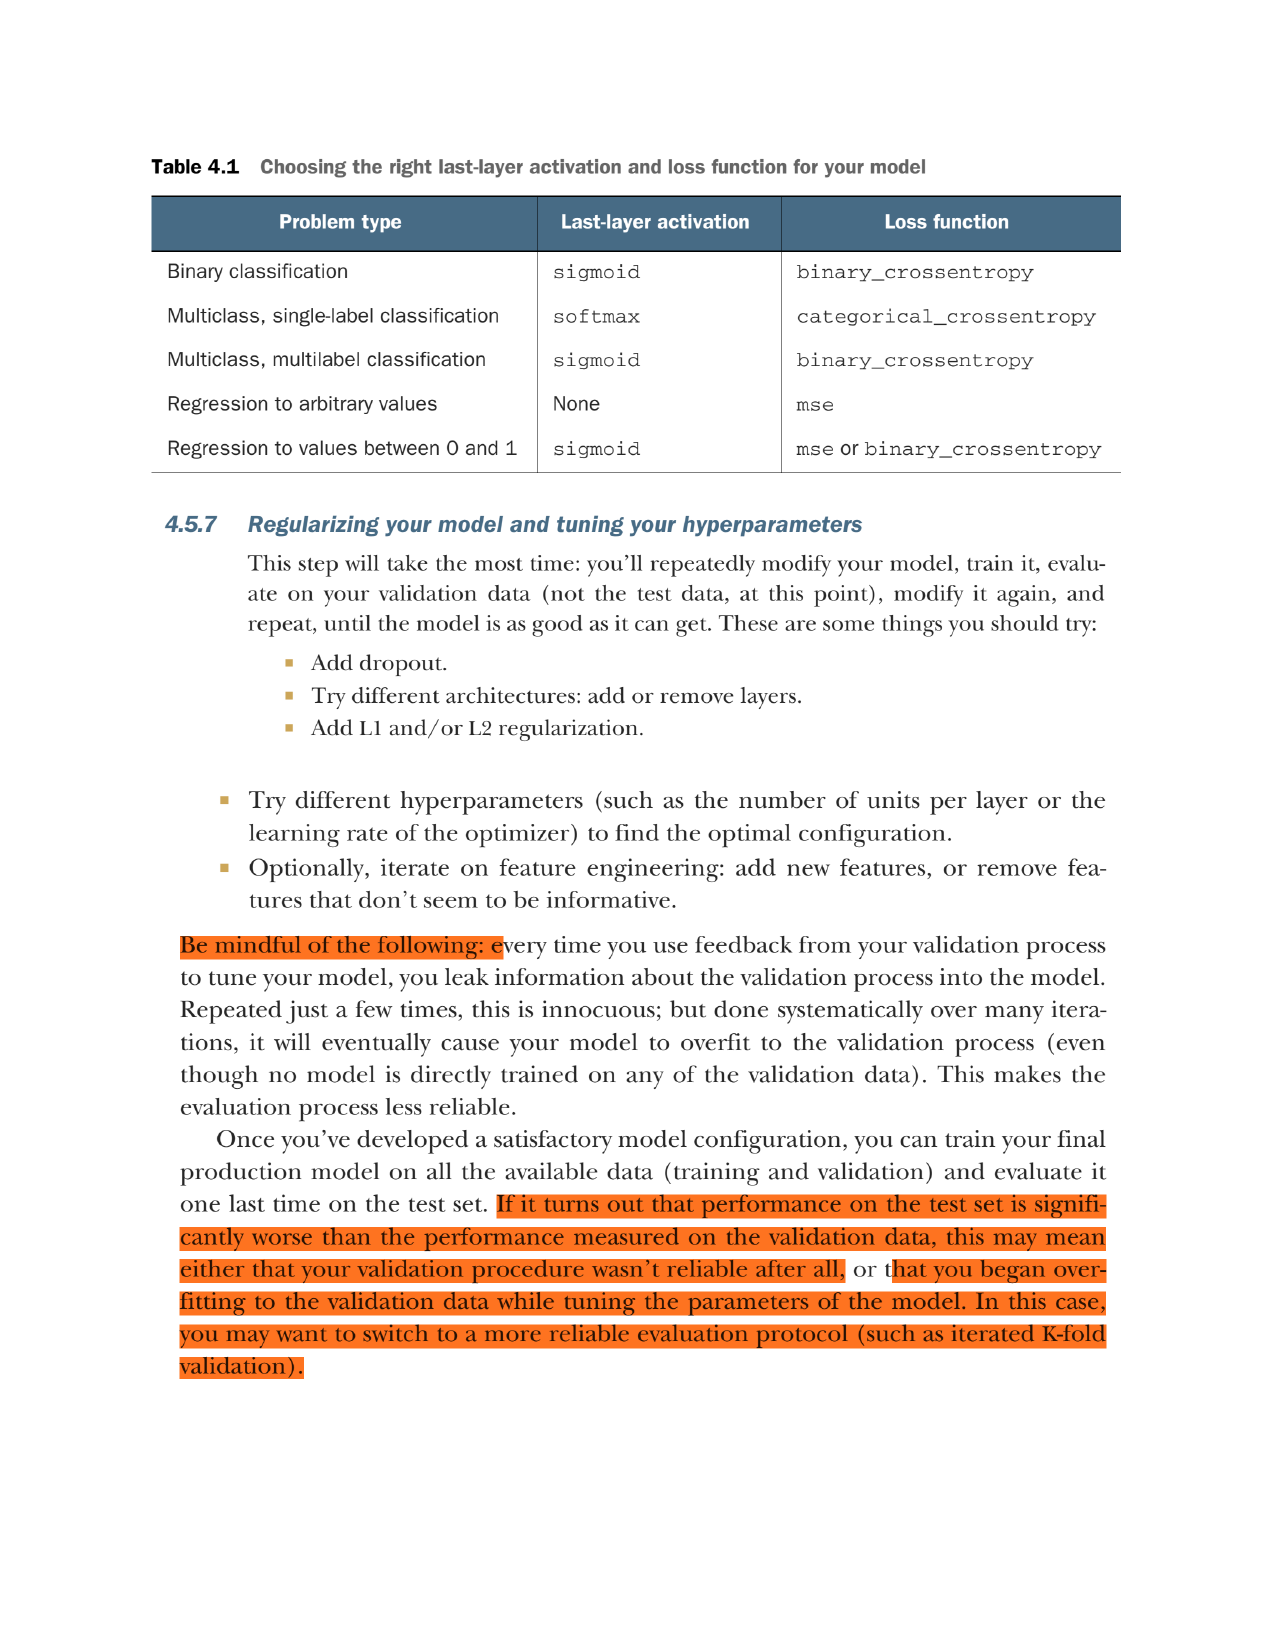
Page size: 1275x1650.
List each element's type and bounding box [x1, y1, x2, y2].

picture [150, 150, 1125, 487]
picture [150, 765, 1125, 1424]
picture [150, 506, 1125, 747]
